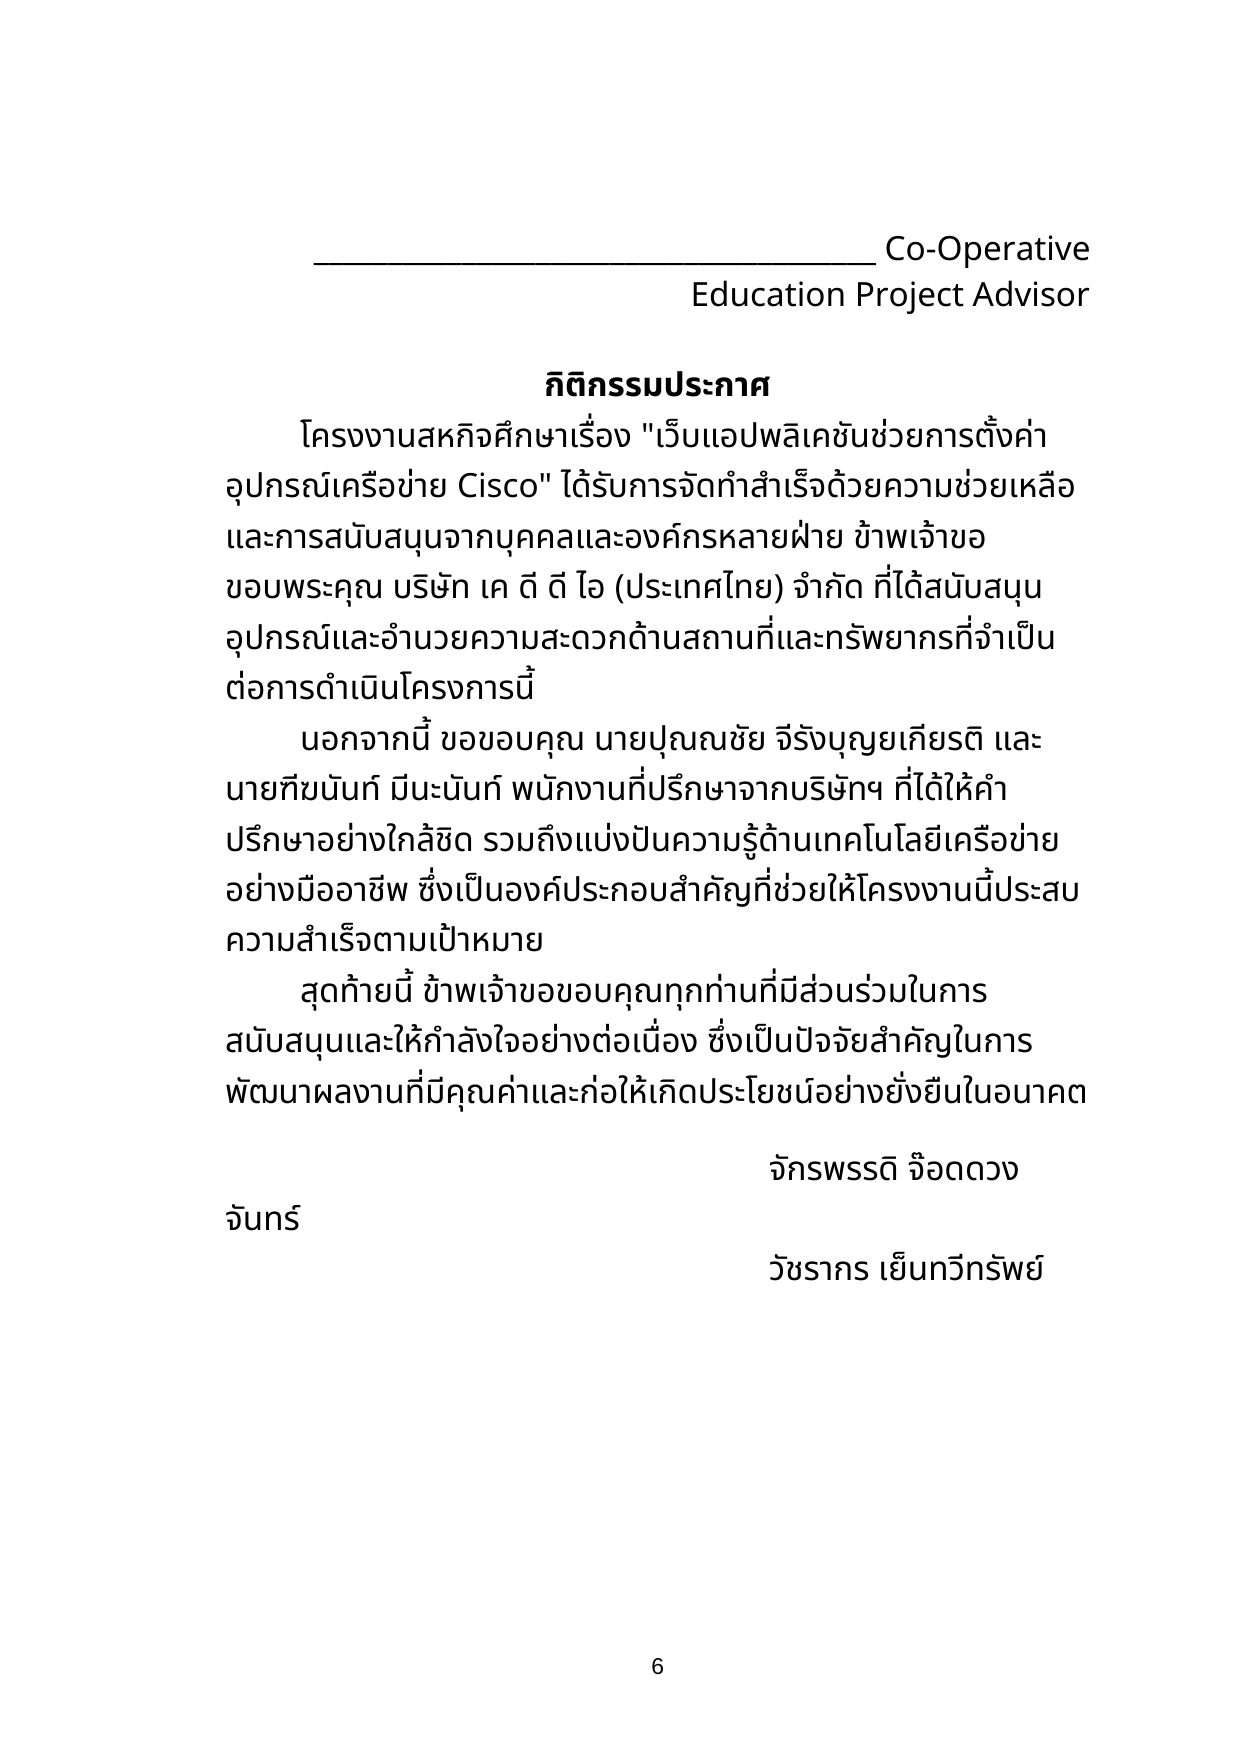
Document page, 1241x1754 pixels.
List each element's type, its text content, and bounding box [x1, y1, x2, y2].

text จักรพรรดิ จ๊อดดวงจันทร์ [225, 1144, 1090, 1245]
subtitle กิติกรรมประกาศ [225, 361, 1090, 412]
text สุดท้ายนี้ ข้าพเจ้าขอขอบคุณทุกท่านที่มีส่วนร่วมในการสนับสนุนและให้กำลังใจอย่างต่อเนื่อง ซึ่งเป็นปัจจัยสำคัญในการพัฒนาผลงานที่มีคุณค่าและก่อให้เกิดประโยชน์อย่างยั่งยืนในอนาคต [225, 967, 1090, 1118]
text ______________________________________ Co-Operative Education Project Advisor [225, 225, 1090, 316]
text โครงงานสหกิจศึกษาเรื่อง "เว็บแอปพลิเคชันช่วยการตั้งค่าอุปกรณ์เครือข่าย Cisco" ได้รับการจัดทำสำเร็จด้วยความช่วยเหลือและการสนับสนุนจากบุคคลและองค์กรหลายฝ่าย ข้าพเจ้าขอขอบพระคุณ บริษัท เค ดี ดี ไอ (ประเทศไทย) จำกัด ที่ได้สนับสนุนอุปกรณ์และอำนวยความสะดวกด้านสถานที่และทรัพยากรที่จำเป็นต่อการดำเนินโครงการนี้ [225, 412, 1090, 715]
text นอกจากนี้ ขอขอบคุณ นายปุณณชัย จีรังบุญยเกียรติ และ นายฑีฆนันท์ มีนะนันท์ พนักงานที่ปรึกษาจากบริษัทฯ ที่ได้ให้คำปรึกษาอย่างใกล้ชิด รวมถึงแบ่งปันความรู้ด้านเทคโนโลยีเครือข่ายอย่างมืออาชีพ ซึ่งเป็นองค์ประกอบสำคัญที่ช่วยให้โครงงานนี้ประสบความสำเร็จตามเป้าหมาย [225, 715, 1090, 967]
text วัชรากร เย็นทวีทรัพย์ [225, 1245, 1090, 1296]
